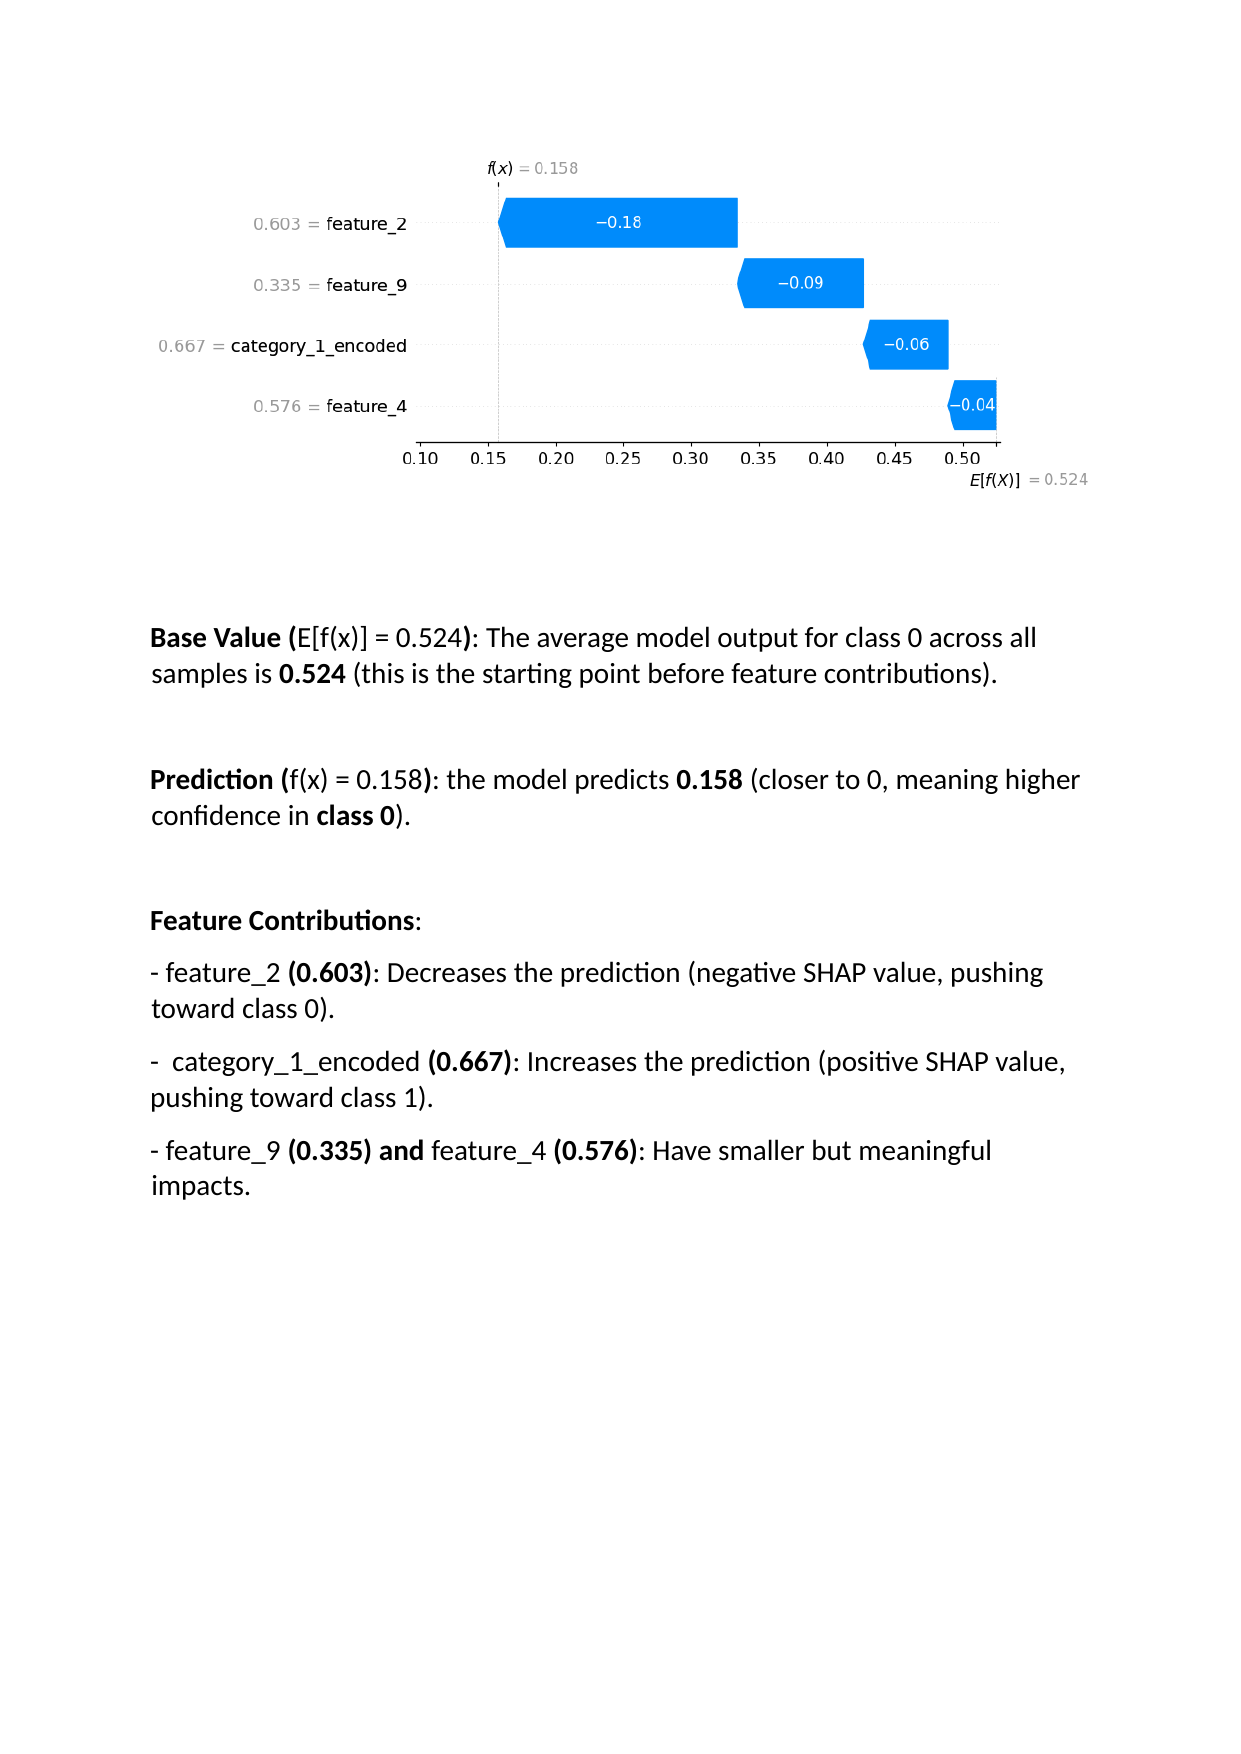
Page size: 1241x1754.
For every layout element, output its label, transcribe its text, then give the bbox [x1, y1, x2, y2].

picture [148, 150, 1098, 498]
text - feature_2 (0.603): Decreases the prediction (negative SHAP value, pushing toward class 0). [150, 954, 1099, 1026]
text Base Value (E[f(x)] = 0.524): The average model output for class 0 across all samples is 0.524 (this is the starting point before feature contributions). [150, 619, 1099, 691]
text - category_1_encoded (0.667): Increases the prediction (positive SHAP value, pushing toward class 1). [150, 1043, 1099, 1114]
text - feature_9 (0.335) and feature_4 (0.576): Have smaller but meaningful impacts. [150, 1132, 1099, 1203]
text Feature Contributions: [150, 902, 1099, 937]
text Prediction (f(x) = 0.158): the model predicts 0.158 (closer to 0, meaning higher confidence in class 0). [150, 761, 1099, 832]
